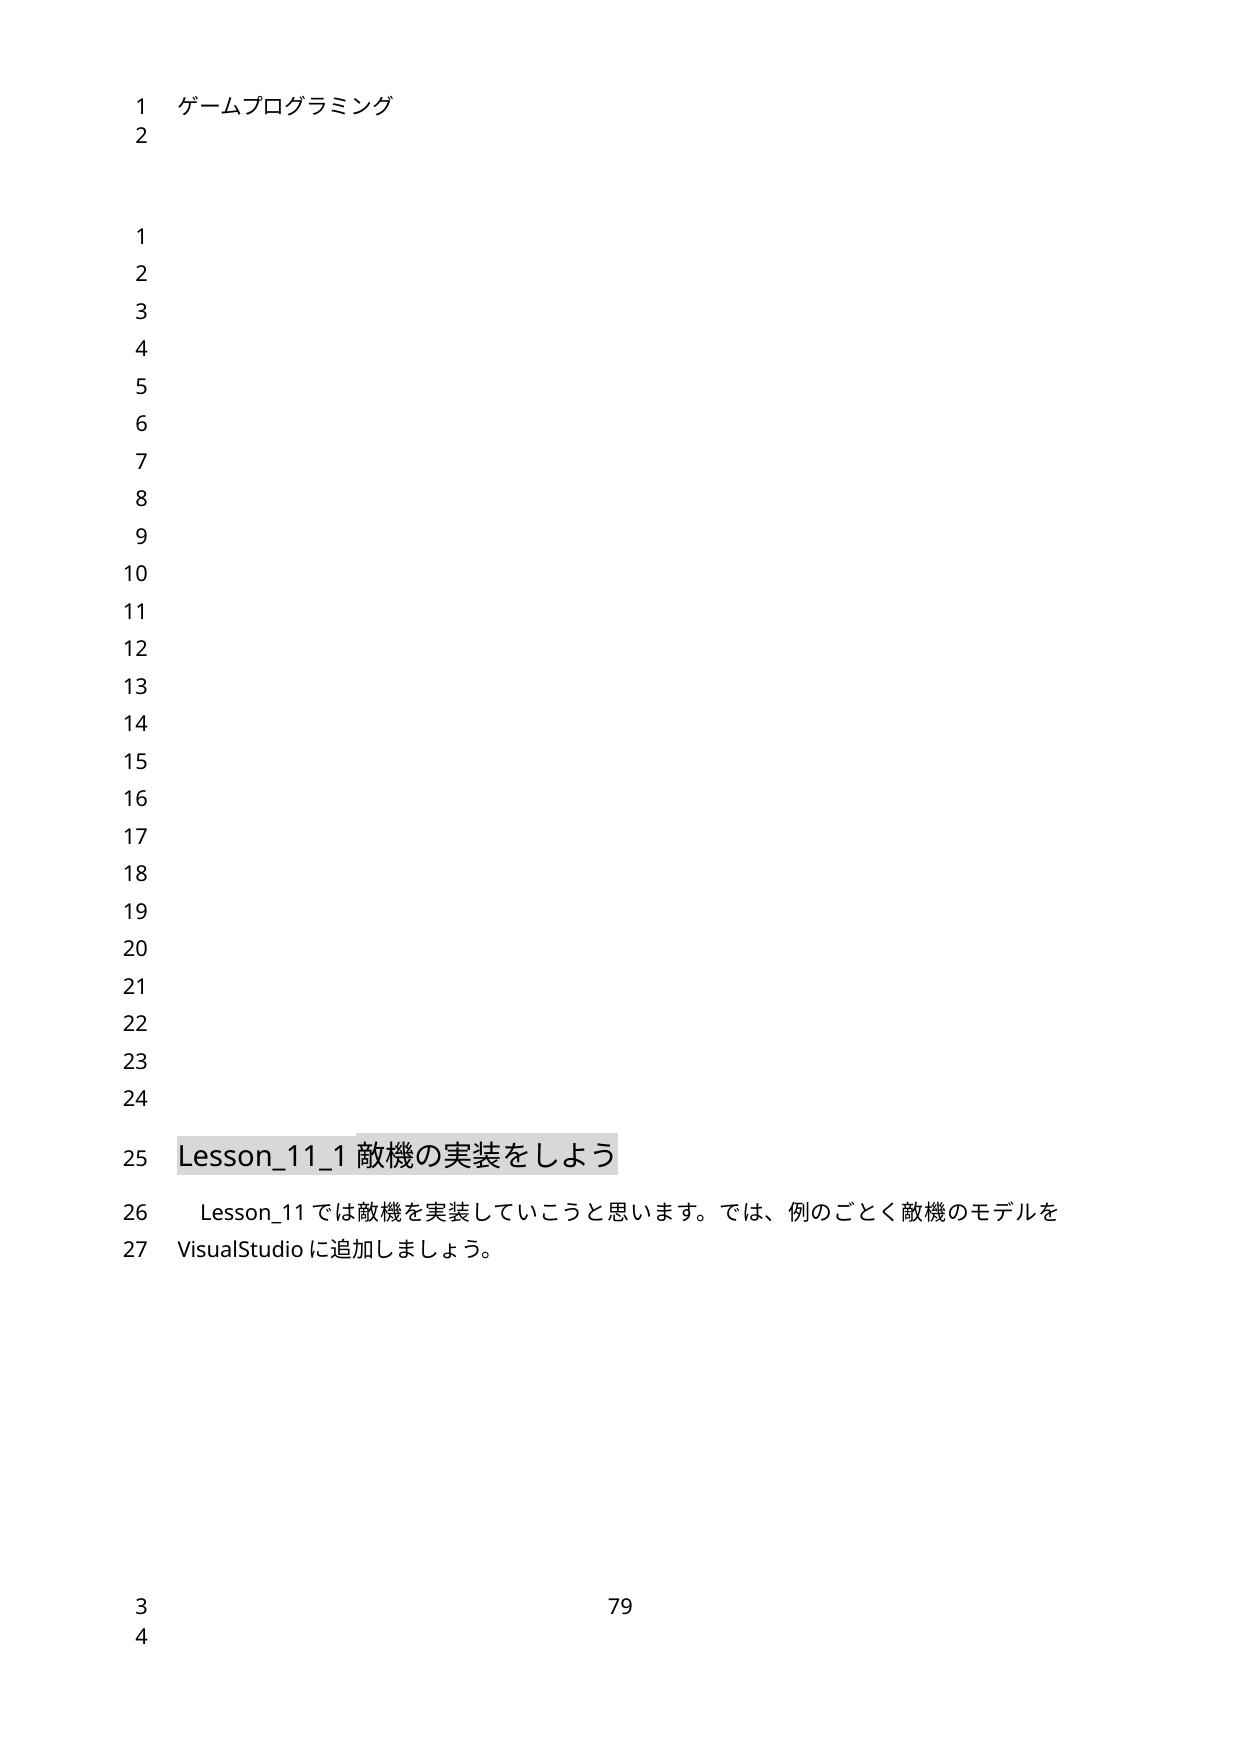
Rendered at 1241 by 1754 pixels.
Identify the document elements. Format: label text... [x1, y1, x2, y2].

text Lesson_11では敵機を実装していこうと思います。では、例のごとく敵機のモデルをVisualStudioに追加しましょう。 [177, 1192, 1063, 1267]
subtitle Lesson_11_1 敵機の実装をしよう [177, 1117, 1063, 1192]
